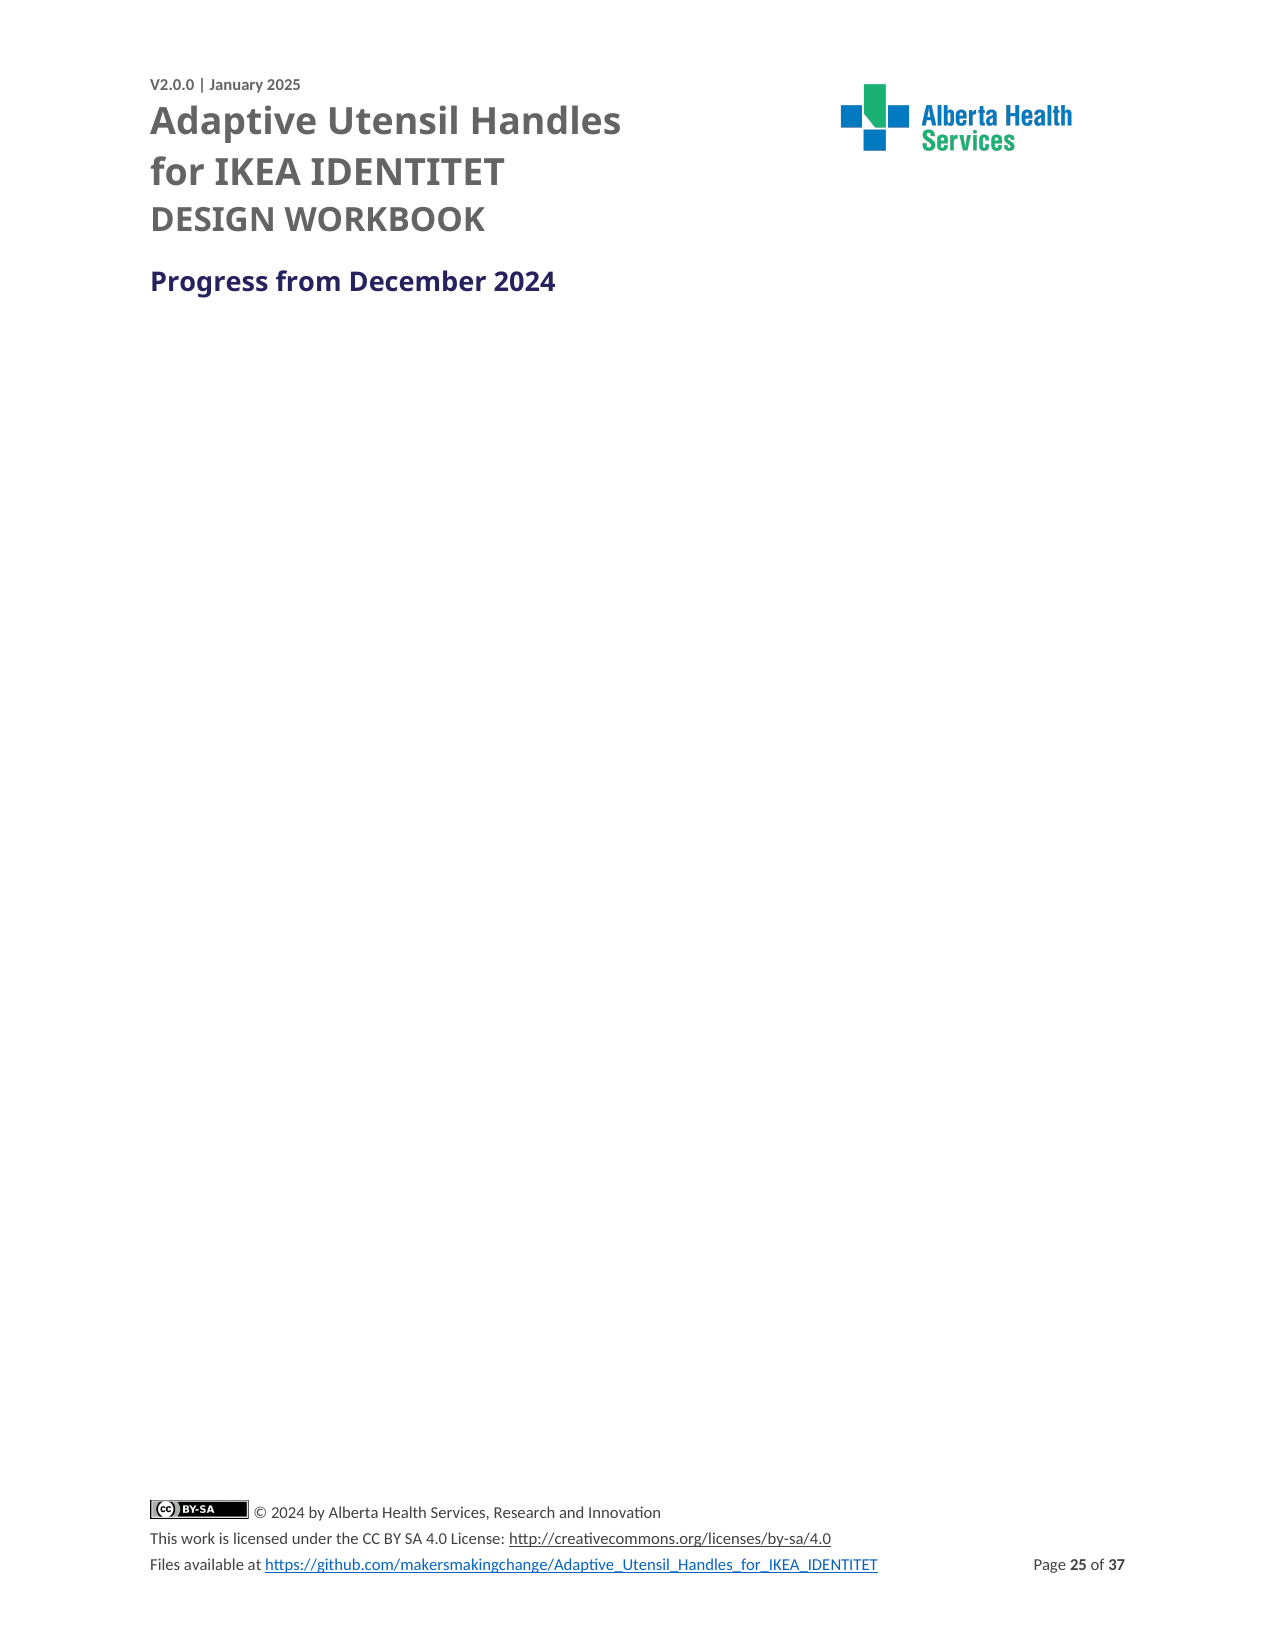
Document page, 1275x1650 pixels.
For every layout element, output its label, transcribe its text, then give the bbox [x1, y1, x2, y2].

picture [150, 1500, 249, 1519]
subtitle Progress from December 2024 [150, 262, 1125, 299]
picture [839, 82, 1073, 152]
